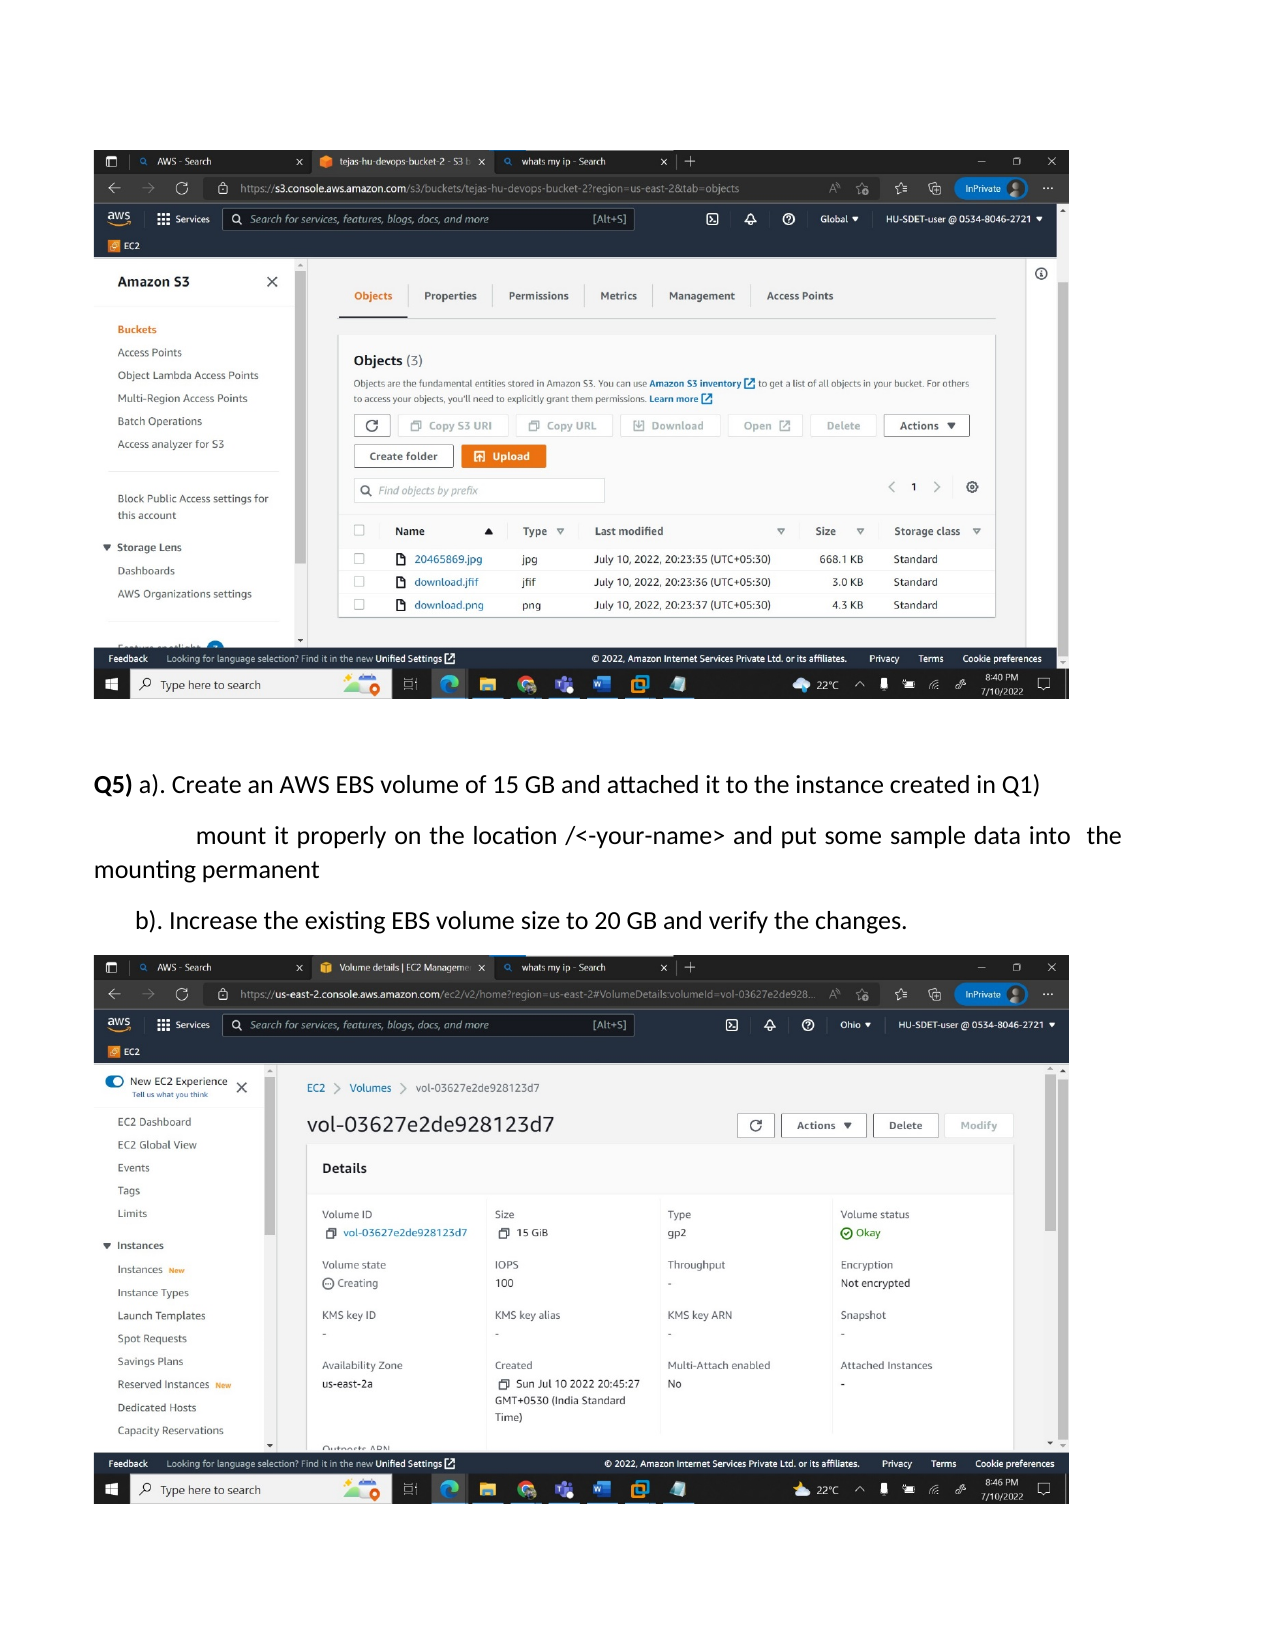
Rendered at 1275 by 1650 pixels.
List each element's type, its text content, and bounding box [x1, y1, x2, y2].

picture [93, 955, 1069, 1504]
picture [93, 150, 1069, 699]
text b). Increase the existing EBS volume size to 20 GB and verify the changes. [94, 904, 1125, 936]
text mount it properly on the location /<-your-name> and put some sample data into the mounting permanent [94, 819, 1125, 885]
text Q5) a). Create an AWS EBS volume of 15 GB and attached it to the instance created in Q1) [94, 768, 1125, 800]
